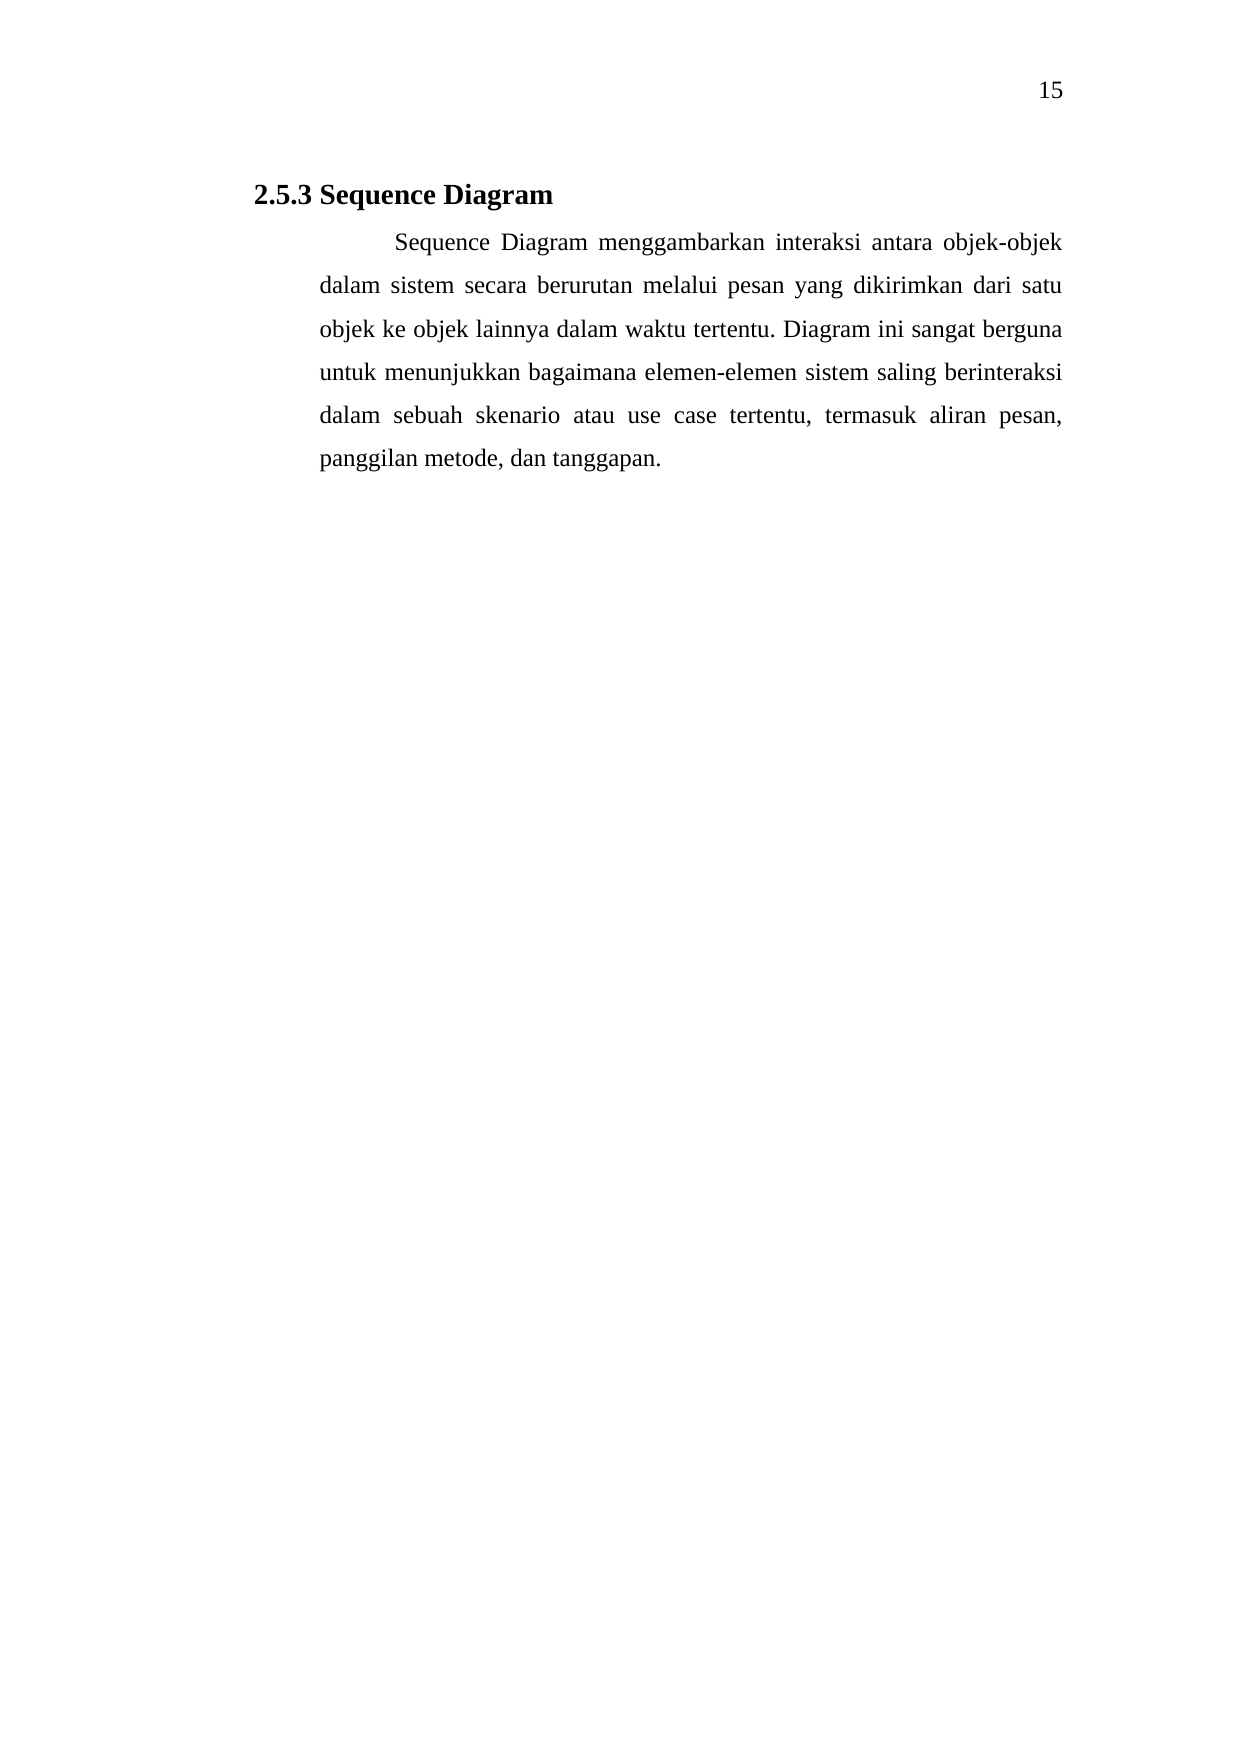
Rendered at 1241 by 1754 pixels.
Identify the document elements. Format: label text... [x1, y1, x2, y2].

list Sequence Diagram menggambarkan interaksi antara objek-objek dalam sistem secara berurutan melalui pesan yang dikirimkan dari satu objek ke objek lainnya dalam waktu tertentu. Diagram ini sangat berguna untuk menunjukkan bagaimana elemen-elemen sistem saling berinteraksi dalam sebuah skenario atau use case tertentu, termasuk aliran pesan, panggilan metode, dan tanggapan. [319, 227, 1063, 472]
subtitle 2.5.3 Sequence Diagram [254, 177, 1063, 211]
